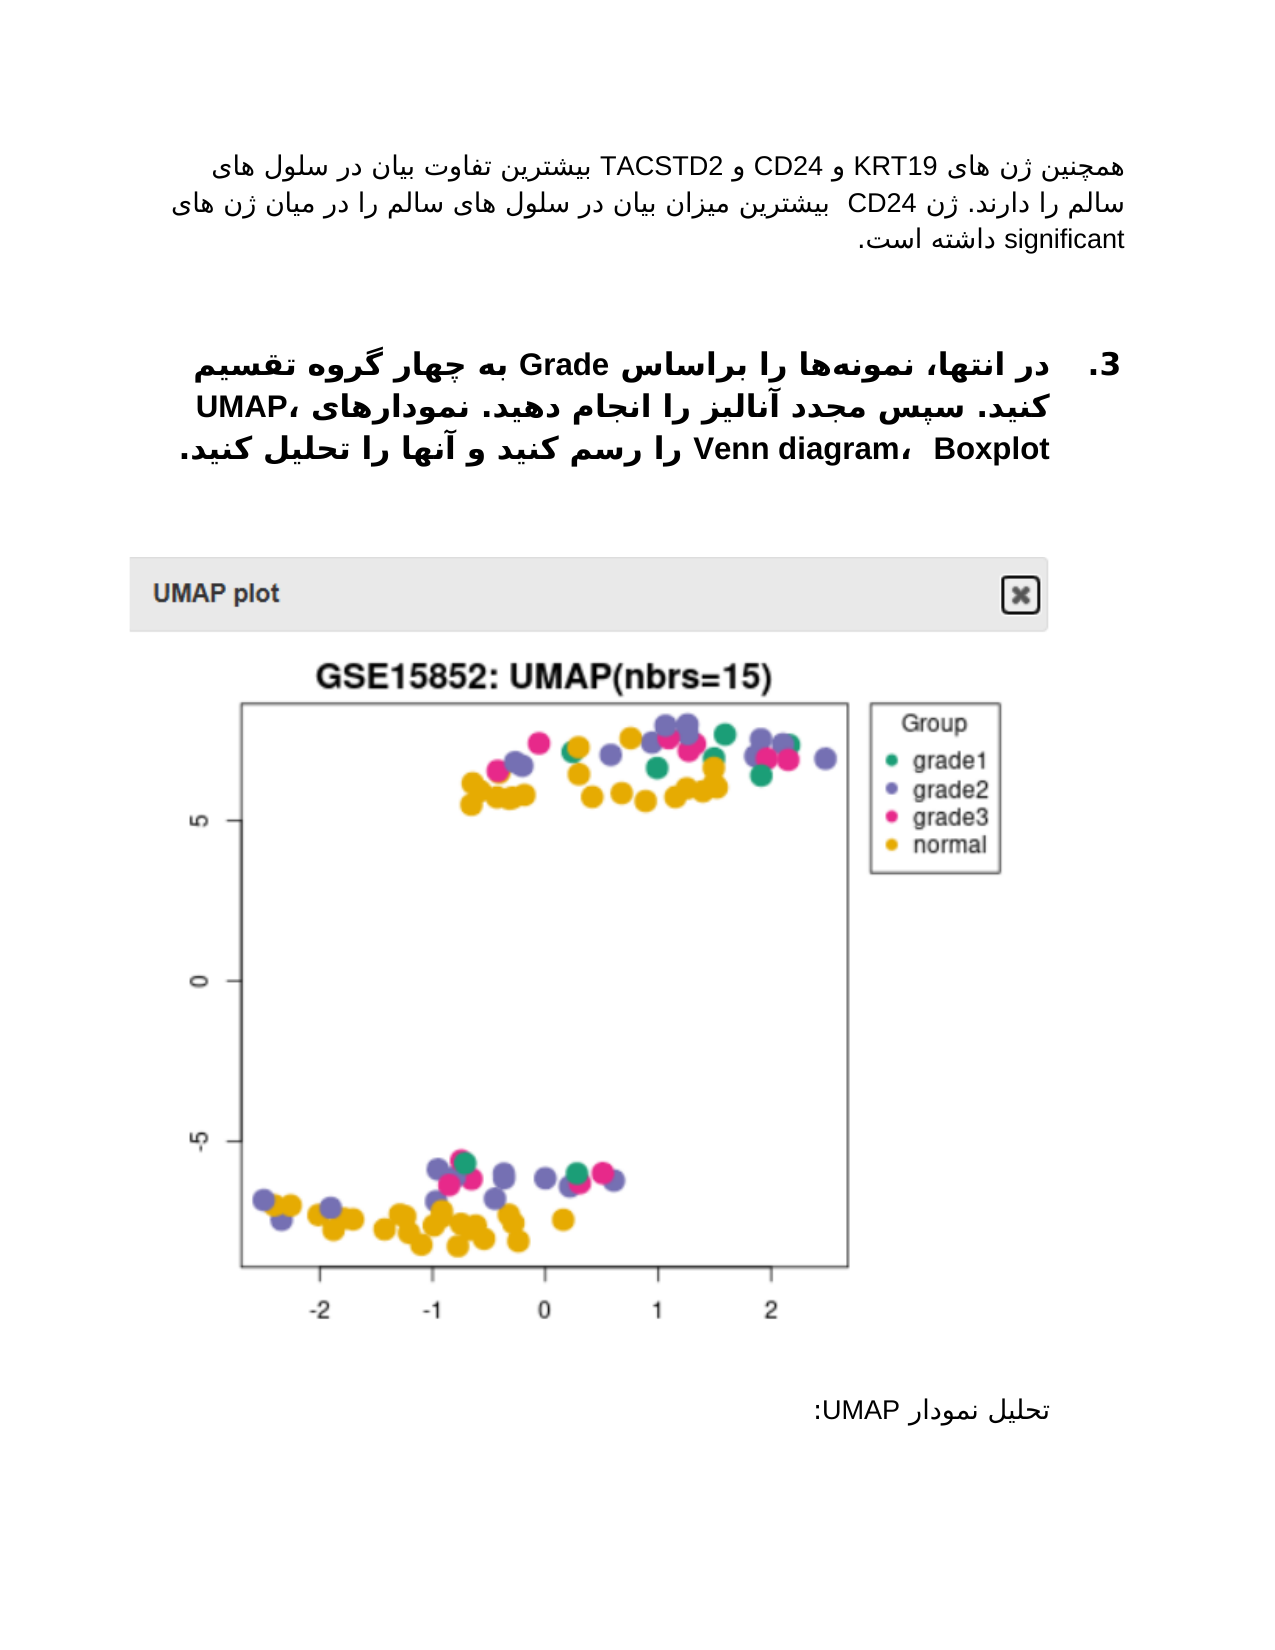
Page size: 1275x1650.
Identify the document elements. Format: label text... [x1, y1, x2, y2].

picture [129, 557, 1050, 1366]
text همچنین ژن های KRT19 و CD24 و TACSTD2 بیشترین تفاوت بیان در سلول های سالم را دارند. ژن CD24 بیشترین میزان بیان در سلول های سالم را در میان ژن های significant داشته است. [150, 150, 1125, 255]
list در انتها، نمونه‌ها را براساس Grade به چهار گروه تقسیم کنید. سپس مجدد آنالیز را انجام دهید. نمودار‌های UMAP، Venn diagram، Boxplot را رسم کنید و آنها را تحلیل کنید. [150, 346, 1087, 466]
text تحلیل نمودار UMAP: [150, 1394, 1050, 1426]
